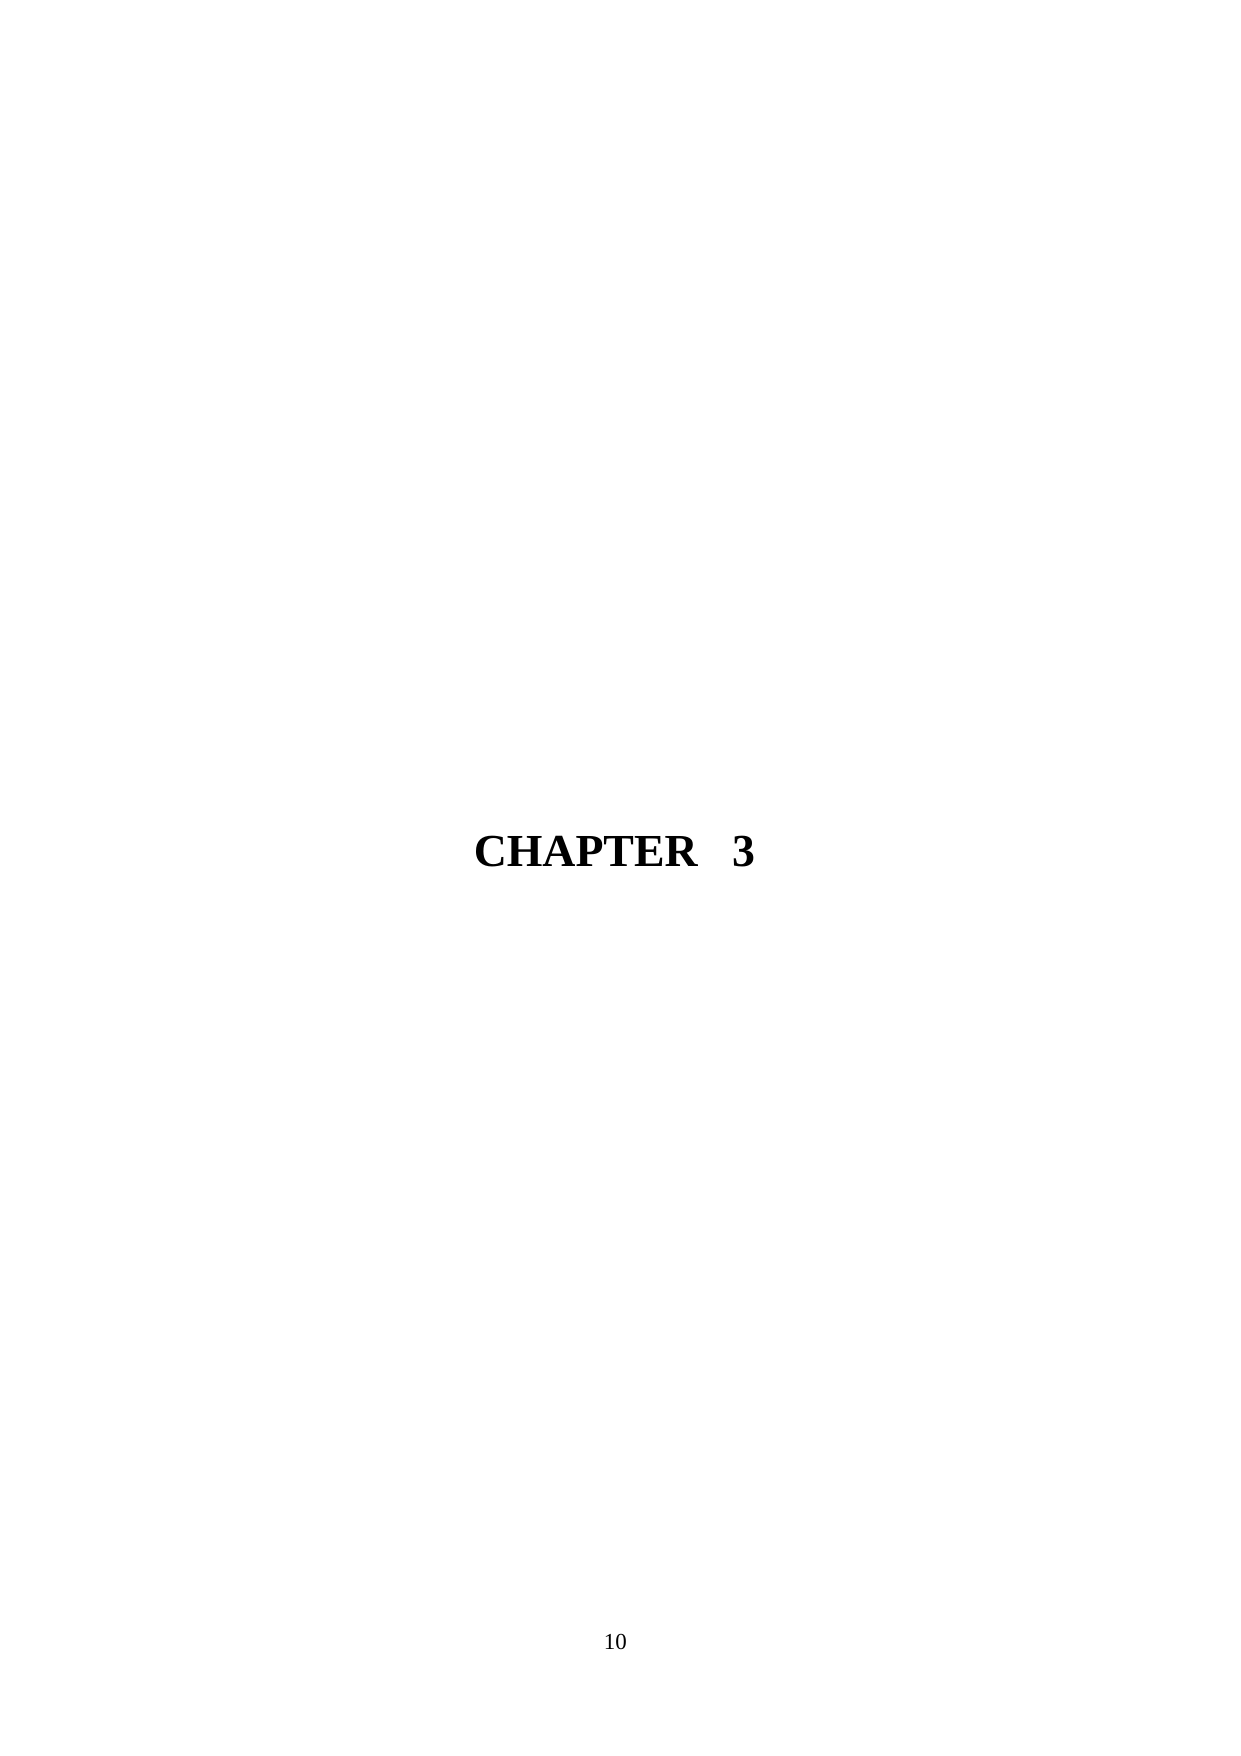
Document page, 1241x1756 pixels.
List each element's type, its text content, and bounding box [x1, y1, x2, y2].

subtitle CHAPTER 3 [37, 824, 1191, 876]
